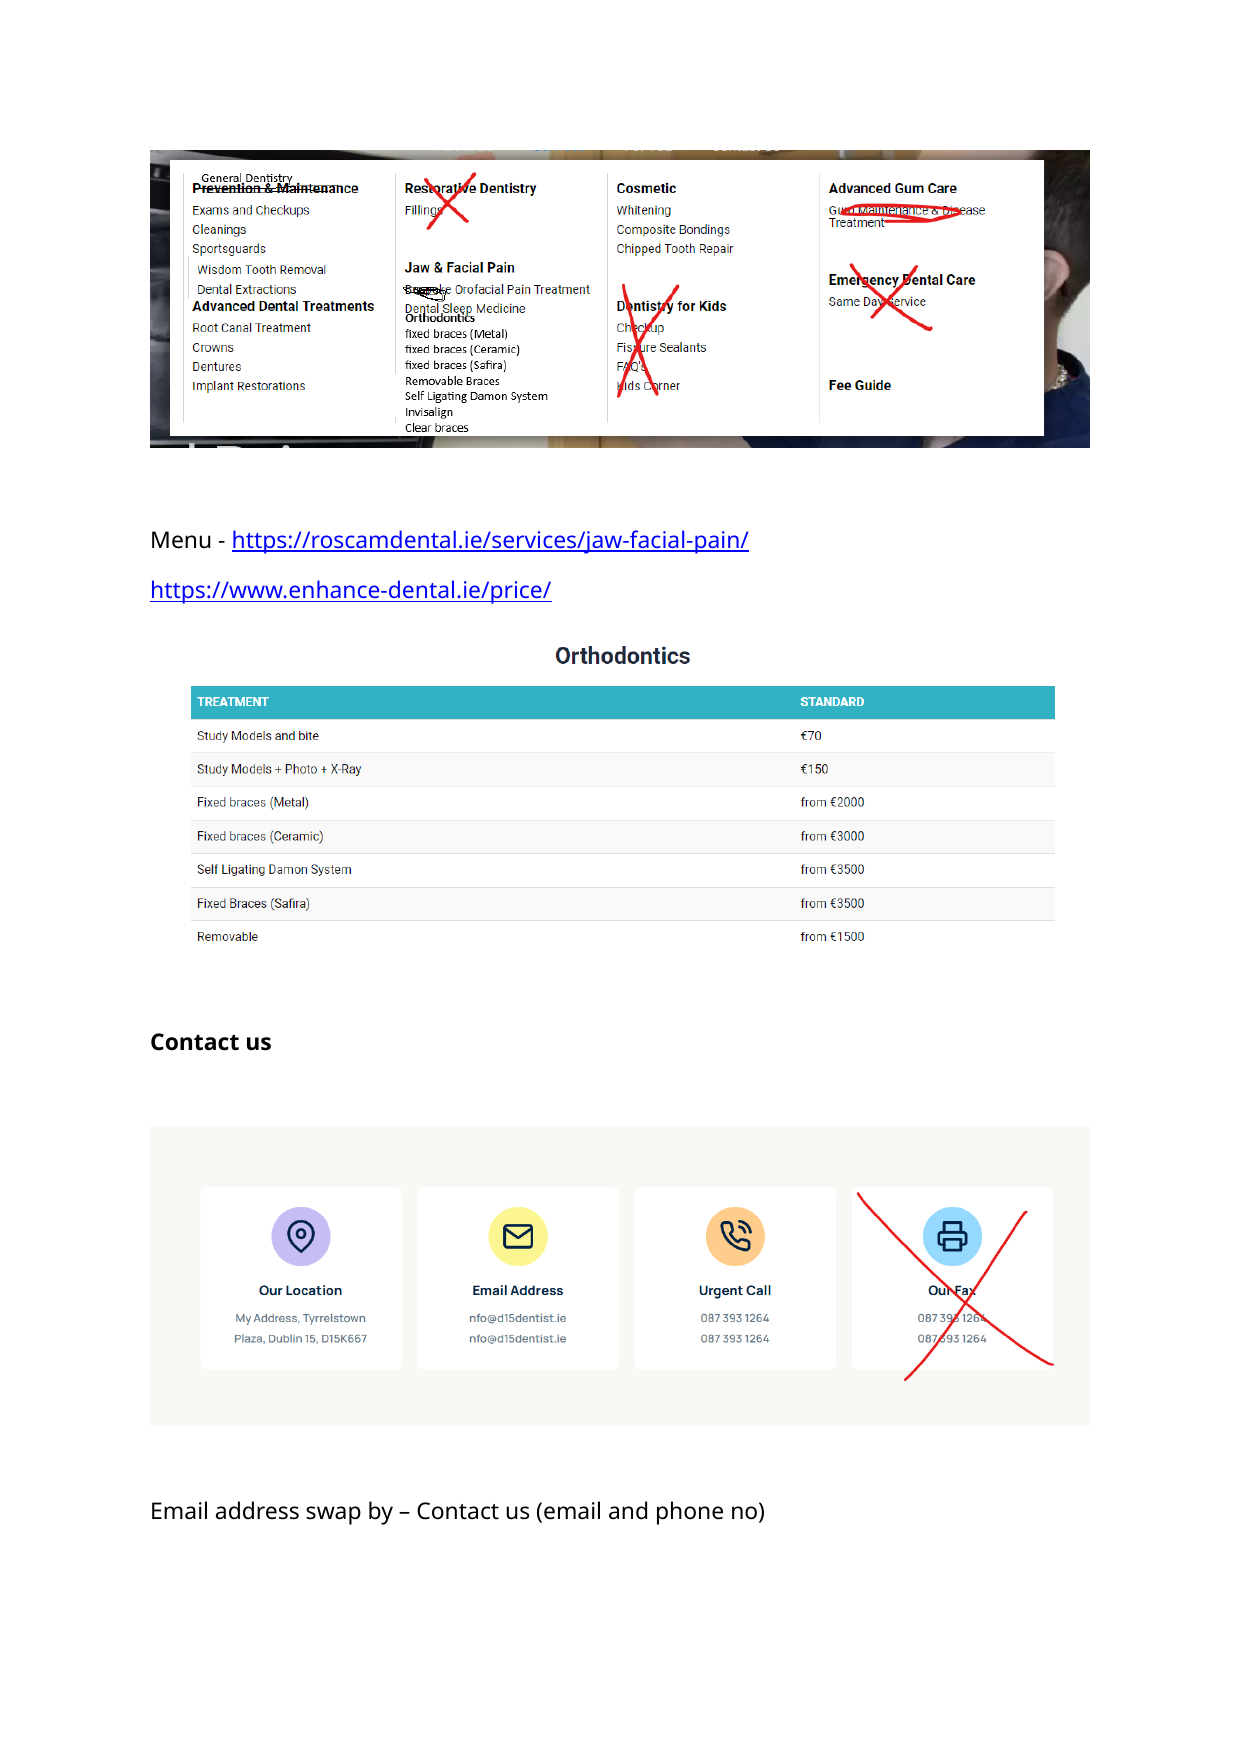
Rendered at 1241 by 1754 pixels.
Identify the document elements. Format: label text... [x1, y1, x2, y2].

picture [150, 1126, 1091, 1426]
picture [150, 150, 1090, 455]
text Contact us [150, 1026, 1090, 1057]
text https://www.enhance-dental.ie/price/ [150, 574, 1090, 606]
text Email address swap by – Contact us (email and phone no) [150, 1495, 1090, 1526]
text Menu - https://roscamdental.ie/services/jaw-facial-pain/ [150, 524, 1090, 555]
picture [150, 624, 1091, 956]
